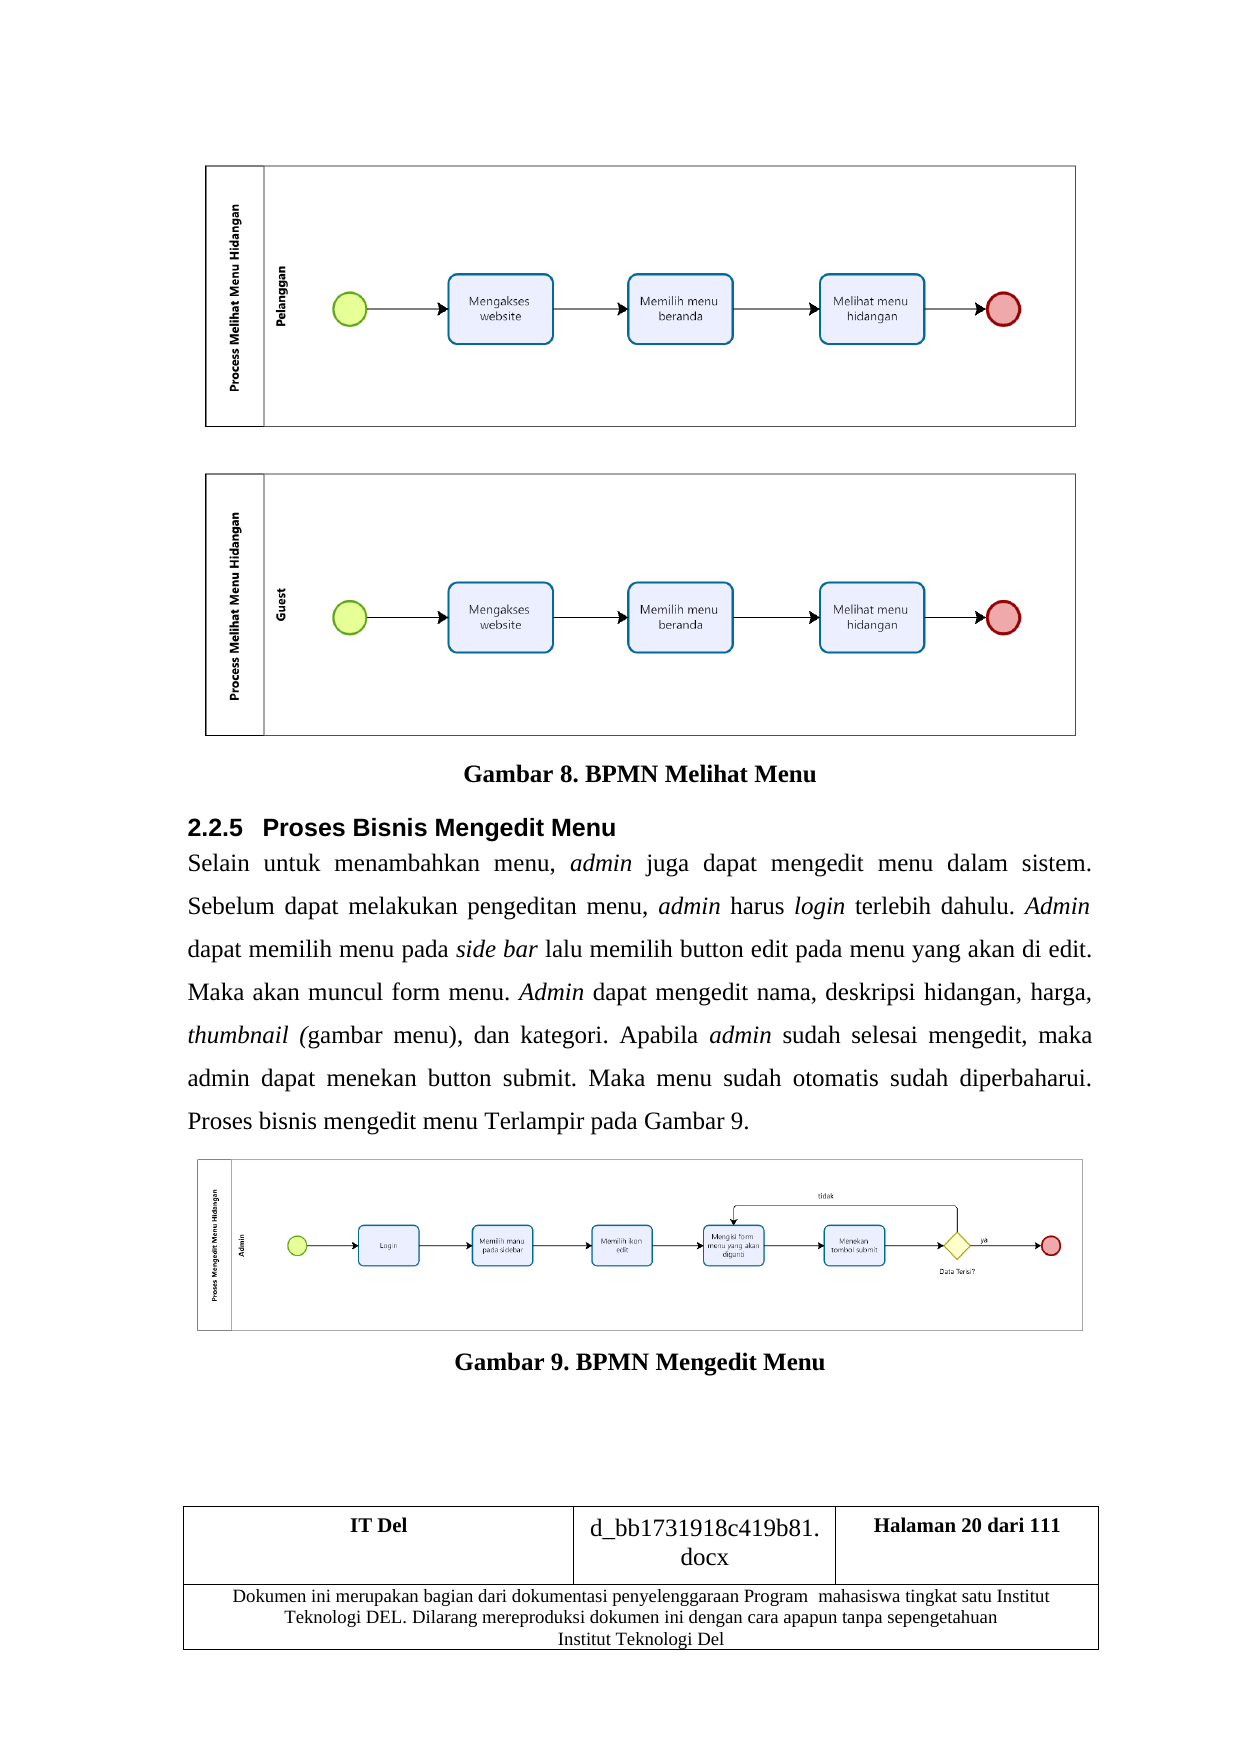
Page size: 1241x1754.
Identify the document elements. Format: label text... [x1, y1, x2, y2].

text Selain untuk menambahkan menu, admin juga dapat mengedit menu dalam sistem. Sebelum dapat melakukan pengeditan menu, admin harus login terlebih dahulu. Admin dapat memilih menu pada side bar lalu memilih button edit pada menu yang akan di edit. Maka akan muncul form menu. Admin dapat mengedit nama, deskripsi hidangan, harga, thumbnail (gambar menu), dan kategori. Apabila admin sudah selesai mengedit, maka admin dapat menekan button submit. Maka menu sudah otomatis sudah diperbaharui. Proses bisnis mengedit menu Terlampir pada Gambar 9. [187, 848, 1092, 1135]
picture [187, 455, 1093, 745]
subtitle Proses Bisnis Mengedit Menu [187, 813, 1092, 841]
picture [187, 147, 1093, 442]
text Gambar 8. BPMN Melihat Menu [187, 759, 1092, 788]
picture [187, 1149, 1093, 1333]
text Gambar 9. BPMN Mengedit Menu [187, 1347, 1092, 1376]
